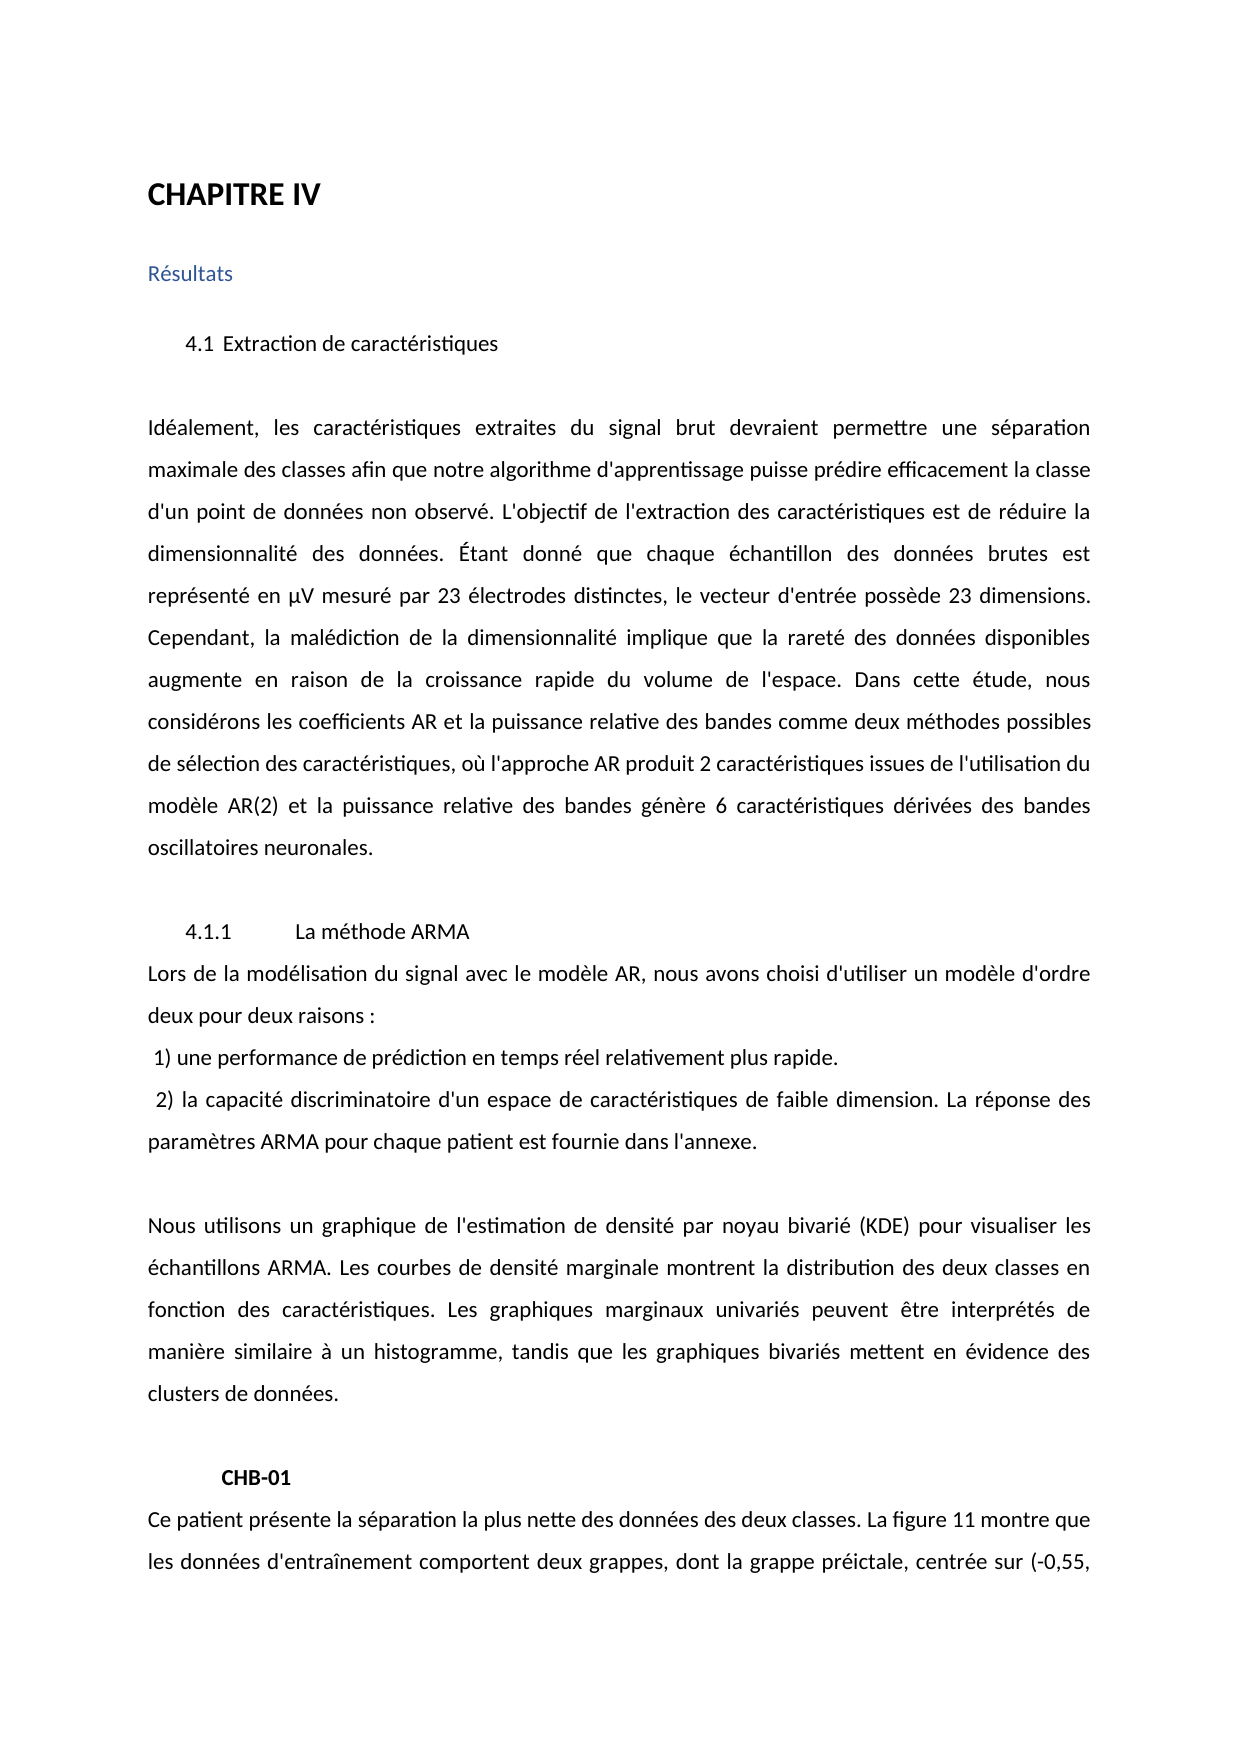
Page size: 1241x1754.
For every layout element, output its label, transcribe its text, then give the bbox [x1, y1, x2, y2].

text 1) une performance de prédiction en temps réel relativement plus rapide. [148, 1043, 1093, 1071]
text 2) la capacité discriminatoire d'un espace de caractéristiques de faible dimension. La réponse des paramètres ARMA pour chaque patient est fournie dans l'annexe. [148, 1085, 1093, 1155]
subtitle CHAPITRE IV [148, 173, 1093, 213]
text CHB-01 [148, 1463, 1093, 1491]
text Nous utilisons un graphique de l'estimation de densité par noyau bivarié (KDE) pour visualiser les échantillons ARMA. Les courbes de densité marginale montrent la distribution des deux classes en fonction des caractéristiques. Les graphiques marginaux univariés peuvent être interprétés de manière similaire à un histogramme, tandis que les graphiques bivariés mettent en évidence des clusters de données. [148, 1211, 1093, 1407]
text Lors de la modélisation du signal avec le modèle AR, nous avons choisi d'utiliser un modèle d'ordre deux pour deux raisons : [148, 959, 1093, 1029]
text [148, 1505, 1093, 1575]
text Idéalement, les caractéristiques extraites du signal brut devraient permettre une séparation maximale des classes afin que notre algorithme d'apprentissage puisse prédire efficacement la classe d'un point de données non observé. L'objectif de l'extraction des caractéristiques est de réduire la dimensionnalité des données. Étant donné que chaque échantillon des données brutes est représenté en µV mesuré par 23 électrodes distinctes, le vecteur d'entrée possède 23 dimensions. Cependant, la malédiction de la dimensionnalité implique que la rareté des données disponibles augmente en raison de la croissance rapide du volume de l'espace. Dans cette étude, nous considérons les coefficients AR et la puissance relative des bandes comme deux méthodes possibles de sélection des caractéristiques, où l'approche AR produit 2 caractéristiques issues de l'utilisation du modèle AR(2) et la puissance relative des bandes génère 6 caractéristiques dérivées des bandes oscillatoires neuronales. [148, 413, 1093, 861]
list La méthode ARMA [185, 917, 1093, 945]
subtitle Résultats [148, 259, 1093, 287]
list Extraction de caractéristiques [185, 329, 1093, 357]
